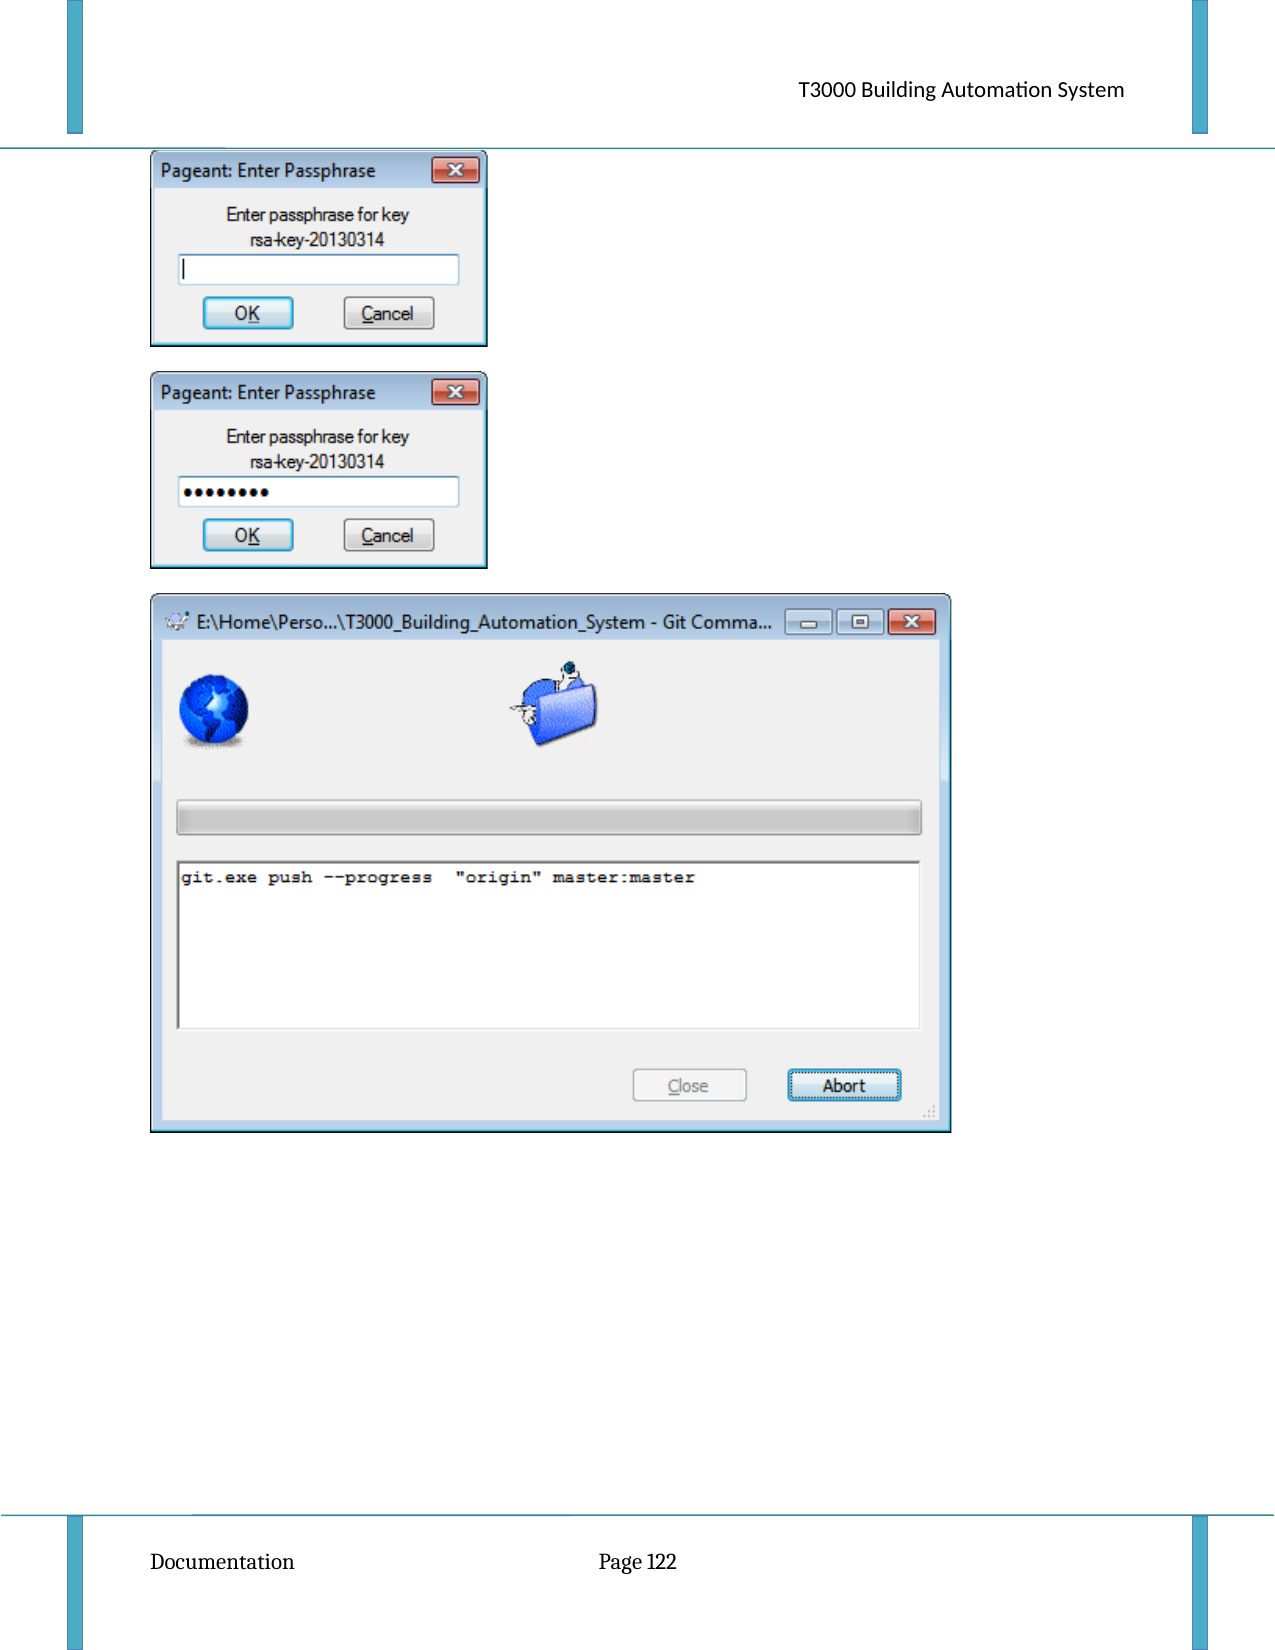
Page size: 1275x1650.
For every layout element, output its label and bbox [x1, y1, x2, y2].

picture [150, 371, 488, 569]
picture [150, 593, 952, 1133]
picture [150, 150, 488, 347]
